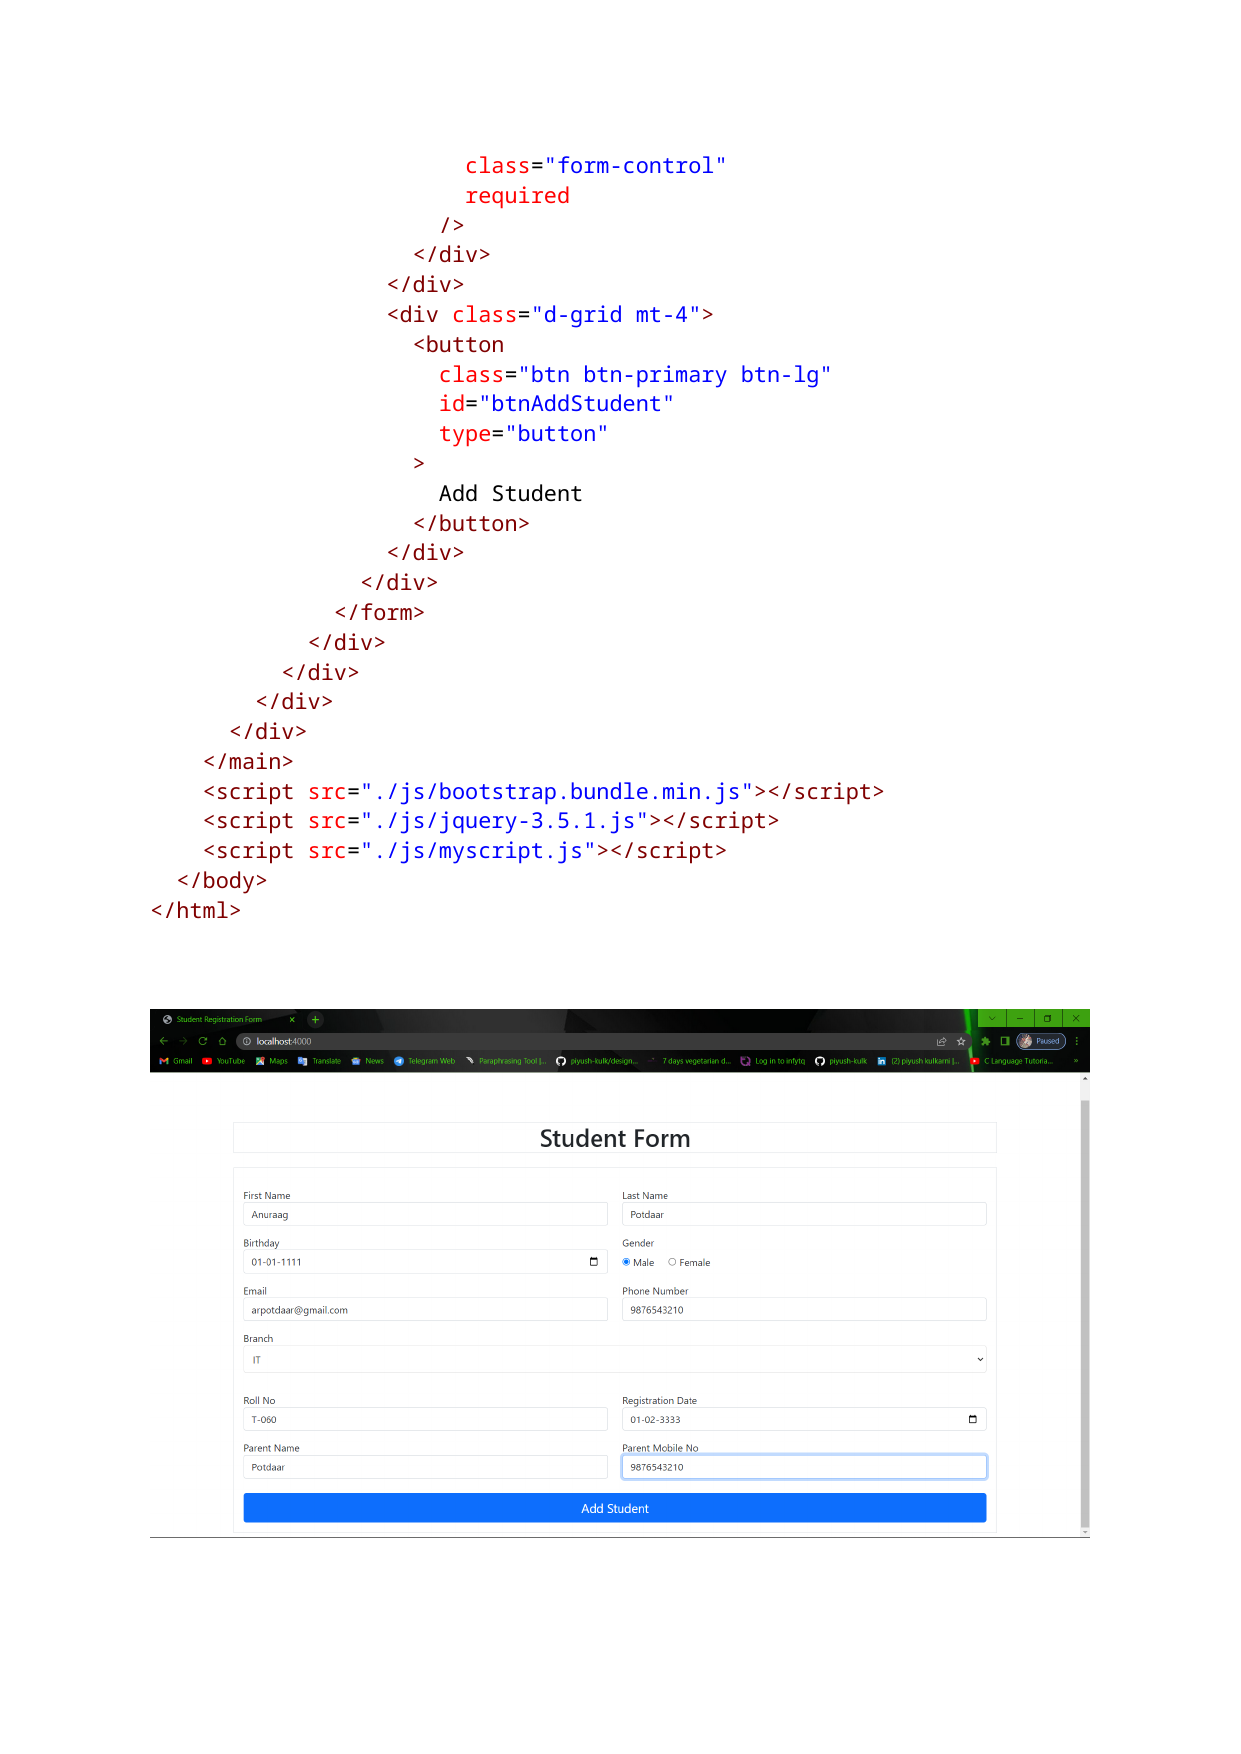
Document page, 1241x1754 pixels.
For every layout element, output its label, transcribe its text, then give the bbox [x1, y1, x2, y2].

text <button [150, 329, 1090, 358]
text </div> [150, 537, 1090, 567]
text </div> [150, 656, 1090, 686]
text </button> [150, 507, 1090, 537]
text </main> [150, 746, 1090, 776]
text required [150, 180, 1090, 209]
text <div class="d-grid mt-4"> [150, 299, 1090, 329]
text class="form-control" [150, 150, 1090, 180]
text </html> [150, 895, 1090, 924]
text <script src="./js/myscript.js"></script> [150, 835, 1090, 865]
text </div> [150, 567, 1090, 597]
text </div> [150, 269, 1090, 299]
text </div> [150, 716, 1090, 746]
text </div> [150, 239, 1090, 269]
text </div> [150, 686, 1090, 716]
text </form> [150, 597, 1090, 627]
picture [150, 1009, 1090, 1538]
text </body> [150, 865, 1090, 895]
text Add Student [150, 478, 1090, 507]
text </div> [150, 627, 1090, 656]
text > [150, 448, 1090, 478]
text type="button" [150, 418, 1090, 448]
text <script src="./js/bootstrap.bundle.min.js"></script> [150, 776, 1090, 805]
text <script src="./js/jquery-3.5.1.js"></script> [150, 805, 1090, 835]
text class="btn btn-primary btn-lg" [150, 358, 1090, 388]
text /> [150, 209, 1090, 239]
text id="btnAddStudent" [150, 388, 1090, 418]
